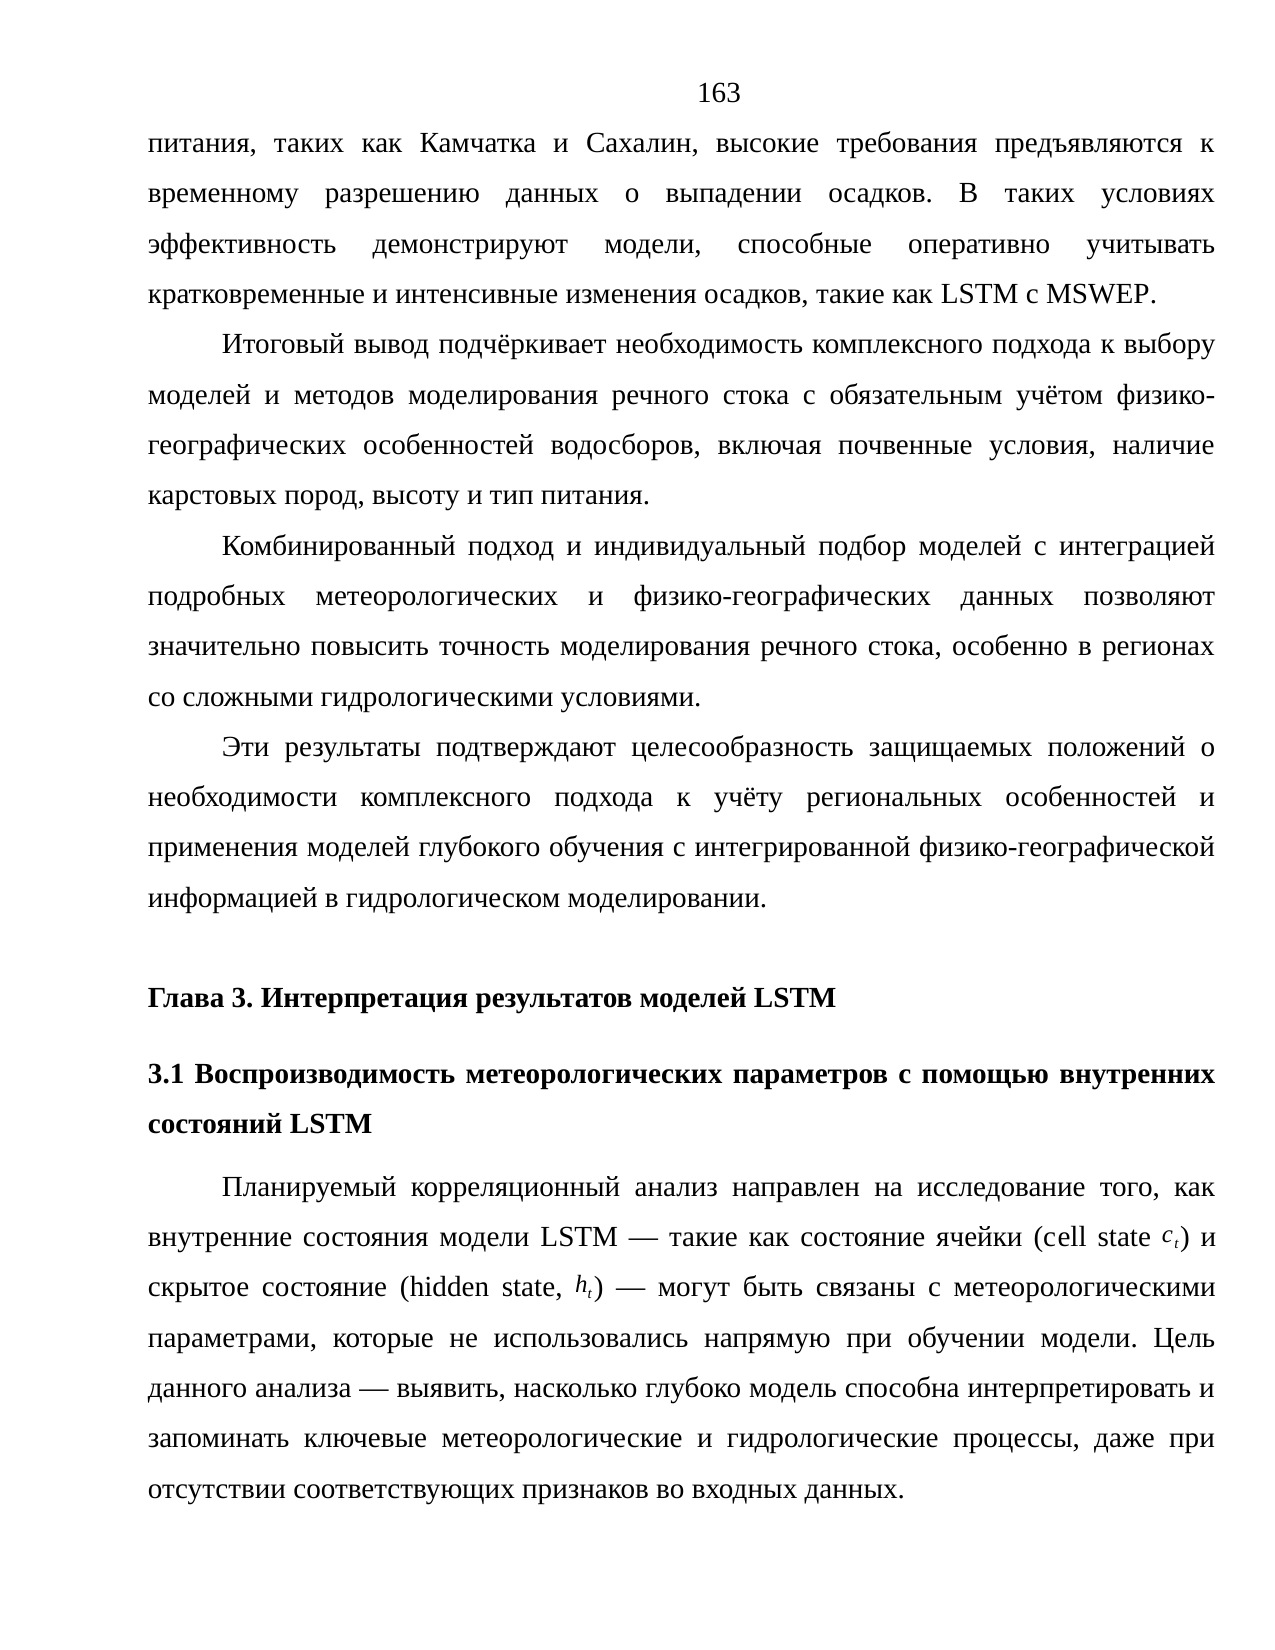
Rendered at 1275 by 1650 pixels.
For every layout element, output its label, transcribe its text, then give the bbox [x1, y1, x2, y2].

subtitle 3.1 Воспроизводимость метеорологических параметров с помощью внутренних состояний LSTM [148, 1056, 1216, 1140]
text Комбинированный подход и индивидуальный подбор моделей с интеграцией подробных метеорологических и физико-географических данных позволяют значительно повысить точность моделирования речного стока, особенно в регионах со сложными гидрологическими условиями. [148, 528, 1216, 712]
text Планируемый корреляционный анализ направлен на исследование того, как внутренние состояния модели LSTM — такие как состояние ячейки (сell state ) и скрытое состояние (hidden state, ) — могут быть связаны с метеорологическими параметрами, которые не использовались напрямую при обучении модели. Цель данного анализа — выявить, насколько глубоко модель способна интерпретировать и запоминать ключевые метеорологические и гидрологические процессы, даже при отсутствии соответствующих признаков во входных данных. [148, 1169, 1216, 1504]
text Эти результаты подтверждают целесообразность защищаемых положений о необходимости комплексного подхода к учёту региональных особенностей и применения моделей глубокого обучения с интегрированной физико-географической информацией в гидрологическом моделировании. [148, 729, 1216, 913]
subtitle Глава 3. Интерпретация результатов моделей LSTM [148, 981, 1216, 1014]
text Итоговый вывод подчёркивает необходимость комплексного подхода к выбору моделей и методов моделирования речного стока с обязательным учётом физико-географических особенностей водосборов, включая почвенные условия, наличие карстовых пород, высоту и тип питания. [148, 326, 1216, 511]
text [148, 125, 1216, 310]
